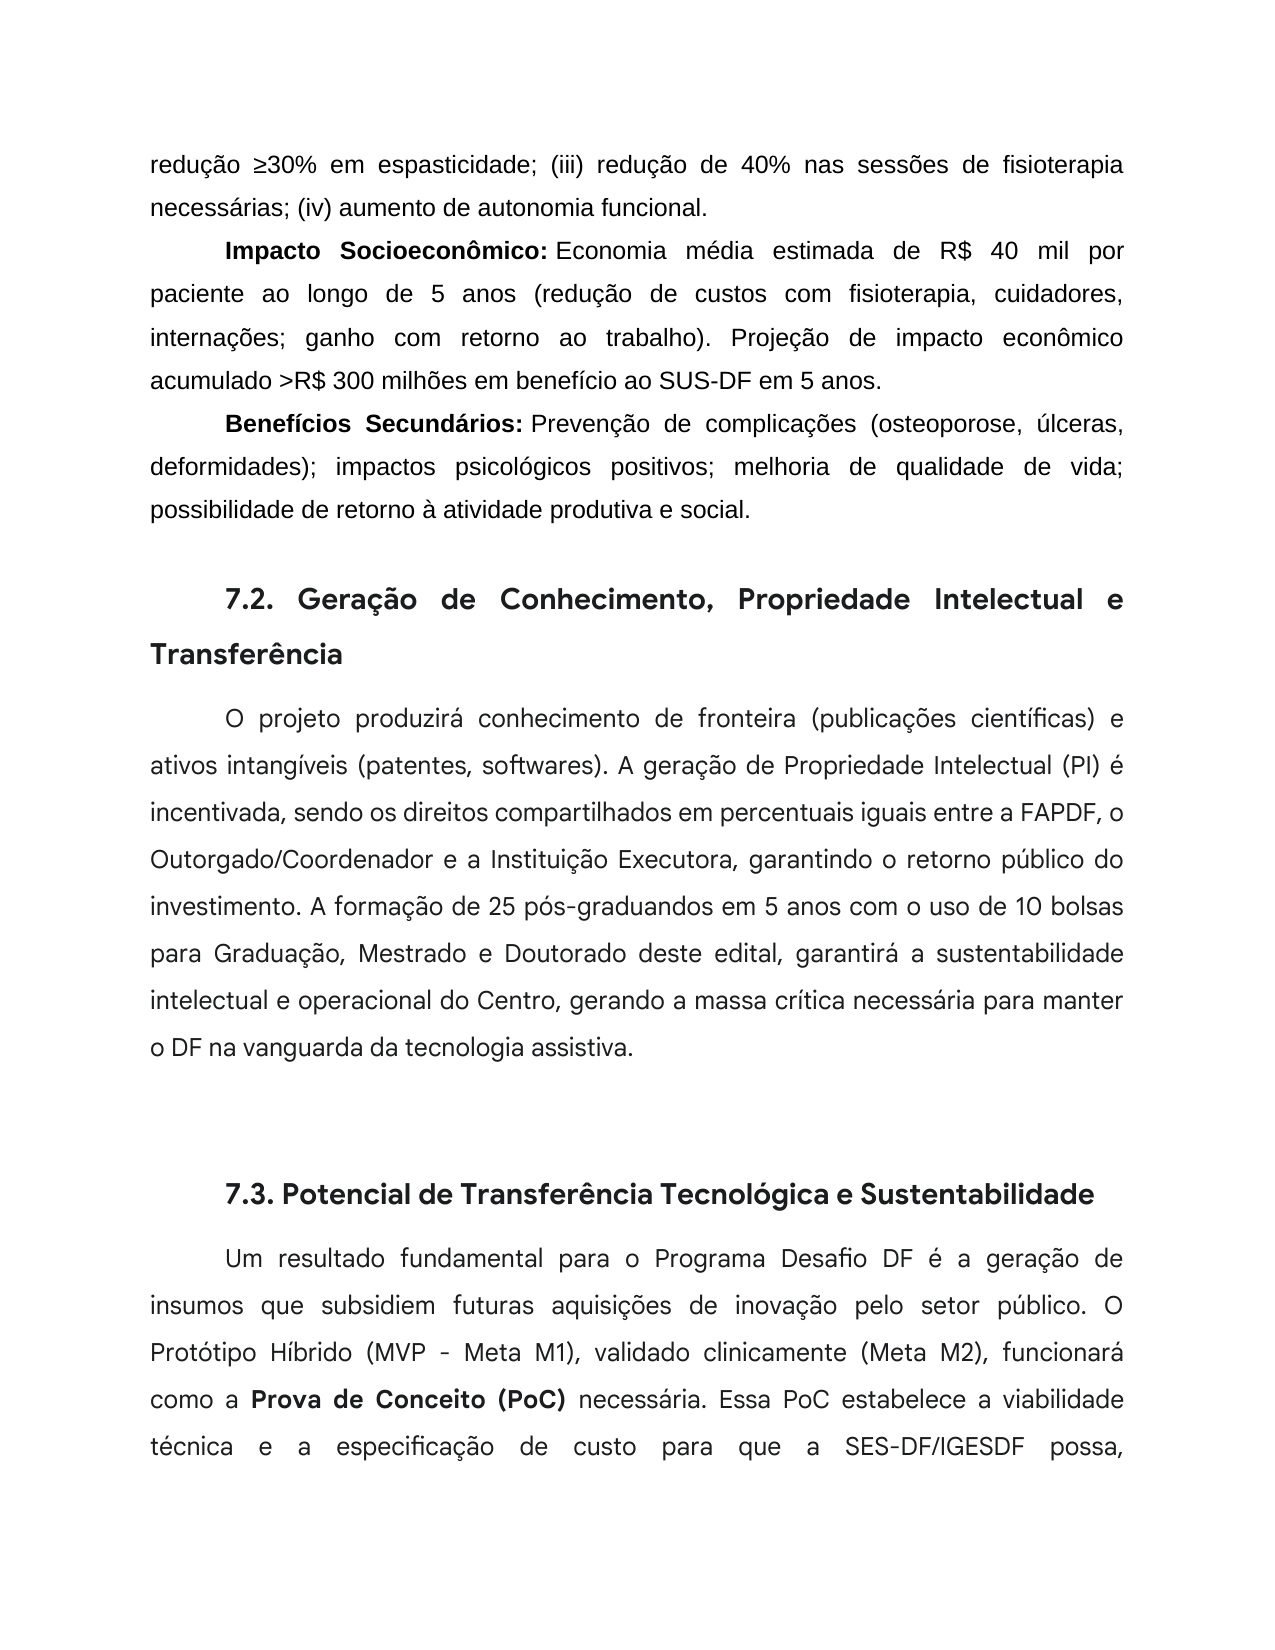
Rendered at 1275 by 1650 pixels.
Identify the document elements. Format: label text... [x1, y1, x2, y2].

subtitle 7.2. Geração de Conhecimento, Propriedade Intelectual e Transferência [150, 581, 1125, 673]
subtitle 7.3. Potencial de Transferência Tecnológica e Sustentabilidade [150, 1176, 1125, 1213]
text Impacto Socioeconômico: Economia média estimada de R$ 40 mil por paciente ao longo de 5 anos (redução de custos com fisioterapia, cuidadores, internações; ganho com retorno ao trabalho). Projeção de impacto econômico acumulado >R$ 300 milhões em benefício ao SUS-DF em 5 anos. [150, 236, 1125, 394]
text O projeto produzirá conhecimento de fronteira (publicações científicas) e ativos intangíveis (patentes, softwares). A geração de Propriedade Intelectual (PI) é incentivada, sendo os direitos compartilhados em percentuais iguais entre a FAPDF, o Outorgado/Coordenador e a Instituição Executora, garantindo o retorno público do investimento. A formação de 25 pós-graduandos em 5 anos com o uso de 10 bolsas para Graduação, Mestrado e Doutorado deste edital, garantirá a sustentabilidade intelectual e operacional do Centro, gerando a massa crítica necessária para manter o DF na vanguarda da tecnologia assistiva. [150, 703, 1125, 1063]
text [150, 1243, 1125, 1463]
text Benefícios Secundários: Prevenção de complicações (osteoporose, úlceras, deformidades); impactos psicológicos positivos; melhoria de qualidade de vida; possibilidade de retorno à atividade produtiva e social. [150, 409, 1125, 524]
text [150, 150, 1125, 222]
